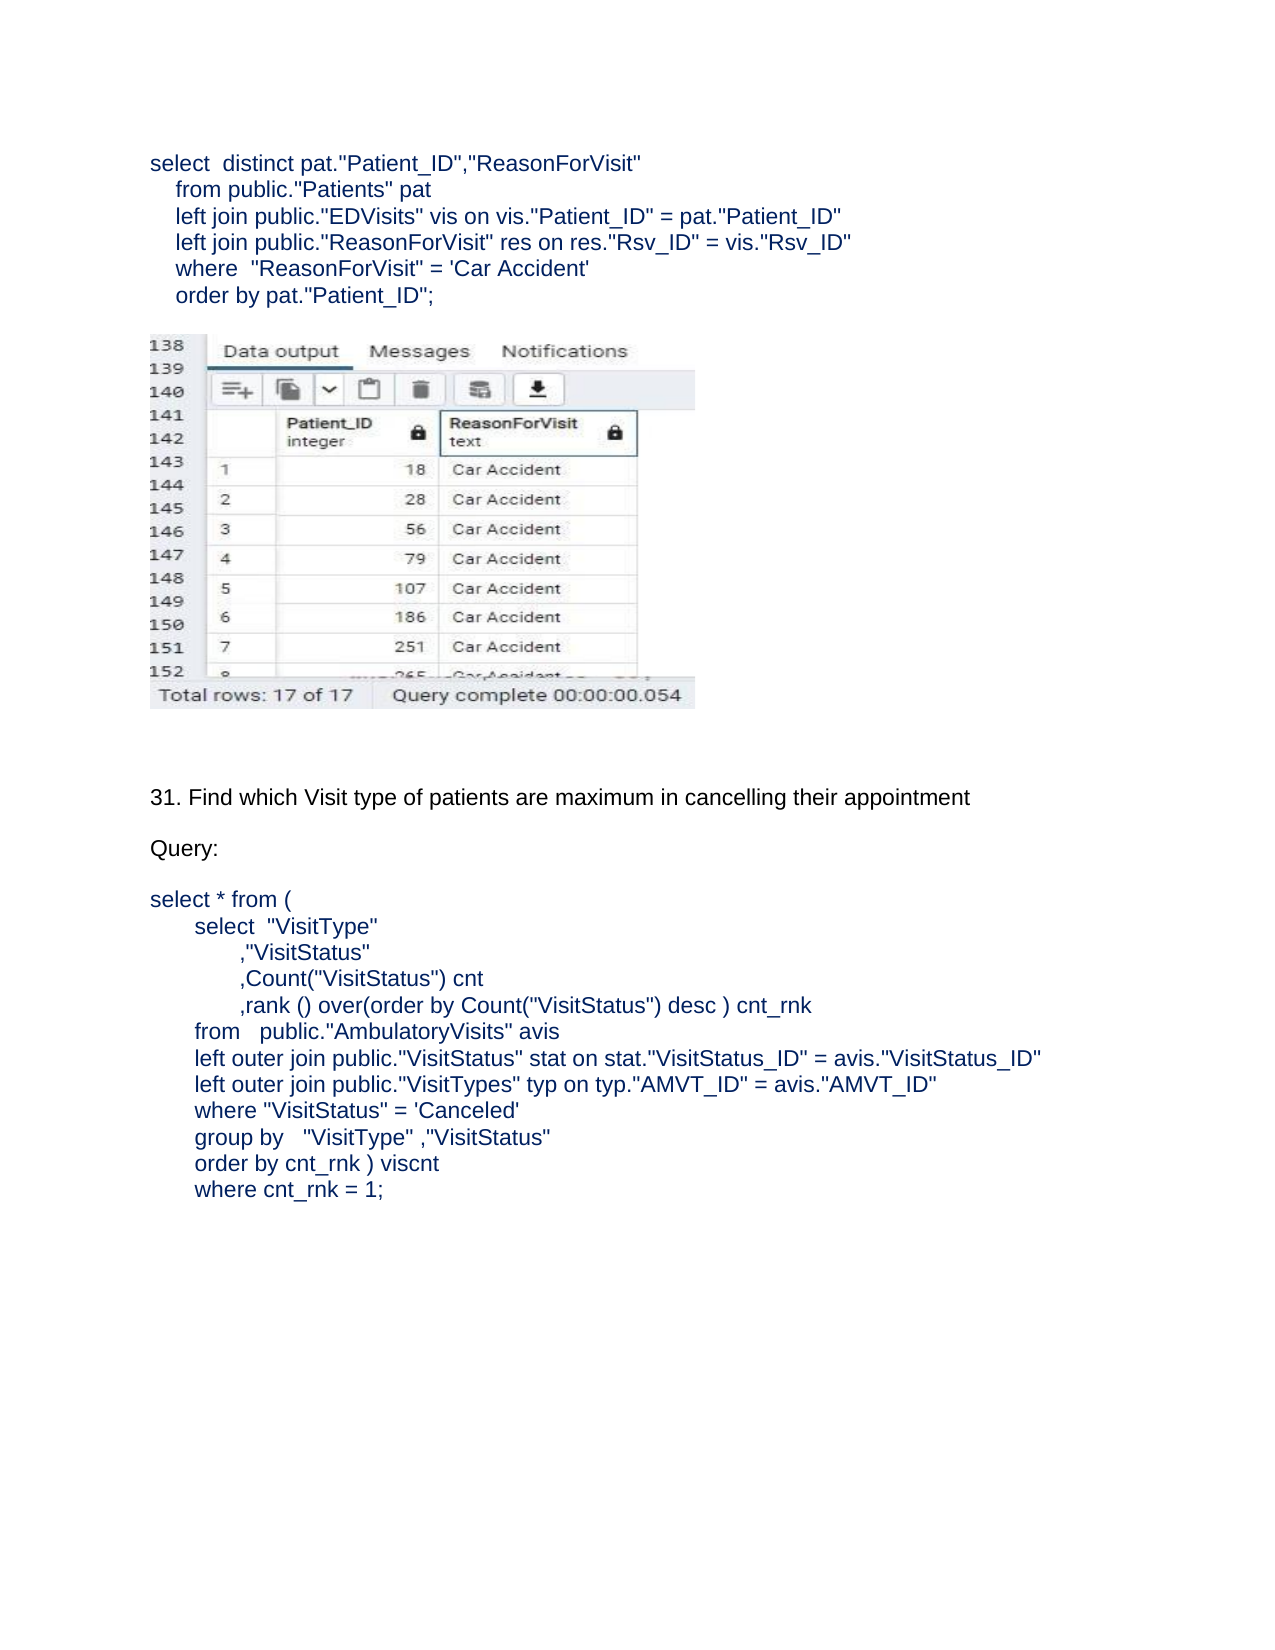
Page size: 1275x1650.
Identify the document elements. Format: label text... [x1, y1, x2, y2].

text left join public."ReasonForVisit" res on res."Rsv_ID" = vis."Rsv_ID" [150, 229, 1125, 255]
text left outer join public."VisitStatus" stat on stat."VisitStatus_ID" = avis."VisitStatus_ID" [150, 1044, 1125, 1071]
text select "VisitType" [150, 913, 1125, 939]
text 31. Find which Visit type of patients are maximum in cancelling their appointment [150, 784, 1125, 811]
text ,"VisitStatus" [150, 939, 1125, 965]
text Query: [150, 835, 1125, 862]
text select * from ( [150, 886, 1125, 913]
text left join public."EDVisits" vis on vis."Patient_ID" = pat."Patient_ID" [150, 203, 1125, 229]
text from public."Patients" pat [150, 176, 1125, 203]
text where "VisitStatus" = 'Canceled' [150, 1097, 1125, 1123]
text where "ReasonForVisit" = 'Car Accident' [150, 255, 1125, 282]
text from public."AmbulatoryVisits" avis [150, 1018, 1125, 1044]
text left outer join public."VisitTypes" typ on typ."AMVT_ID" = avis."AMVT_ID" [150, 1071, 1125, 1097]
text order by pat."Patient_ID"; [150, 282, 1125, 308]
text ,Count("VisitStatus") cnt [150, 965, 1125, 992]
text ,rank () over(order by Count("VisitStatus") desc ) cnt_rnk [150, 992, 1125, 1018]
text group by "VisitType" ,"VisitStatus" [150, 1123, 1125, 1150]
picture [150, 334, 696, 709]
text select distinct pat."Patient_ID","ReasonForVisit" [150, 150, 1125, 176]
text where cnt_rnk = 1; [150, 1176, 1125, 1203]
text order by cnt_rnk ) viscnt [150, 1150, 1125, 1176]
